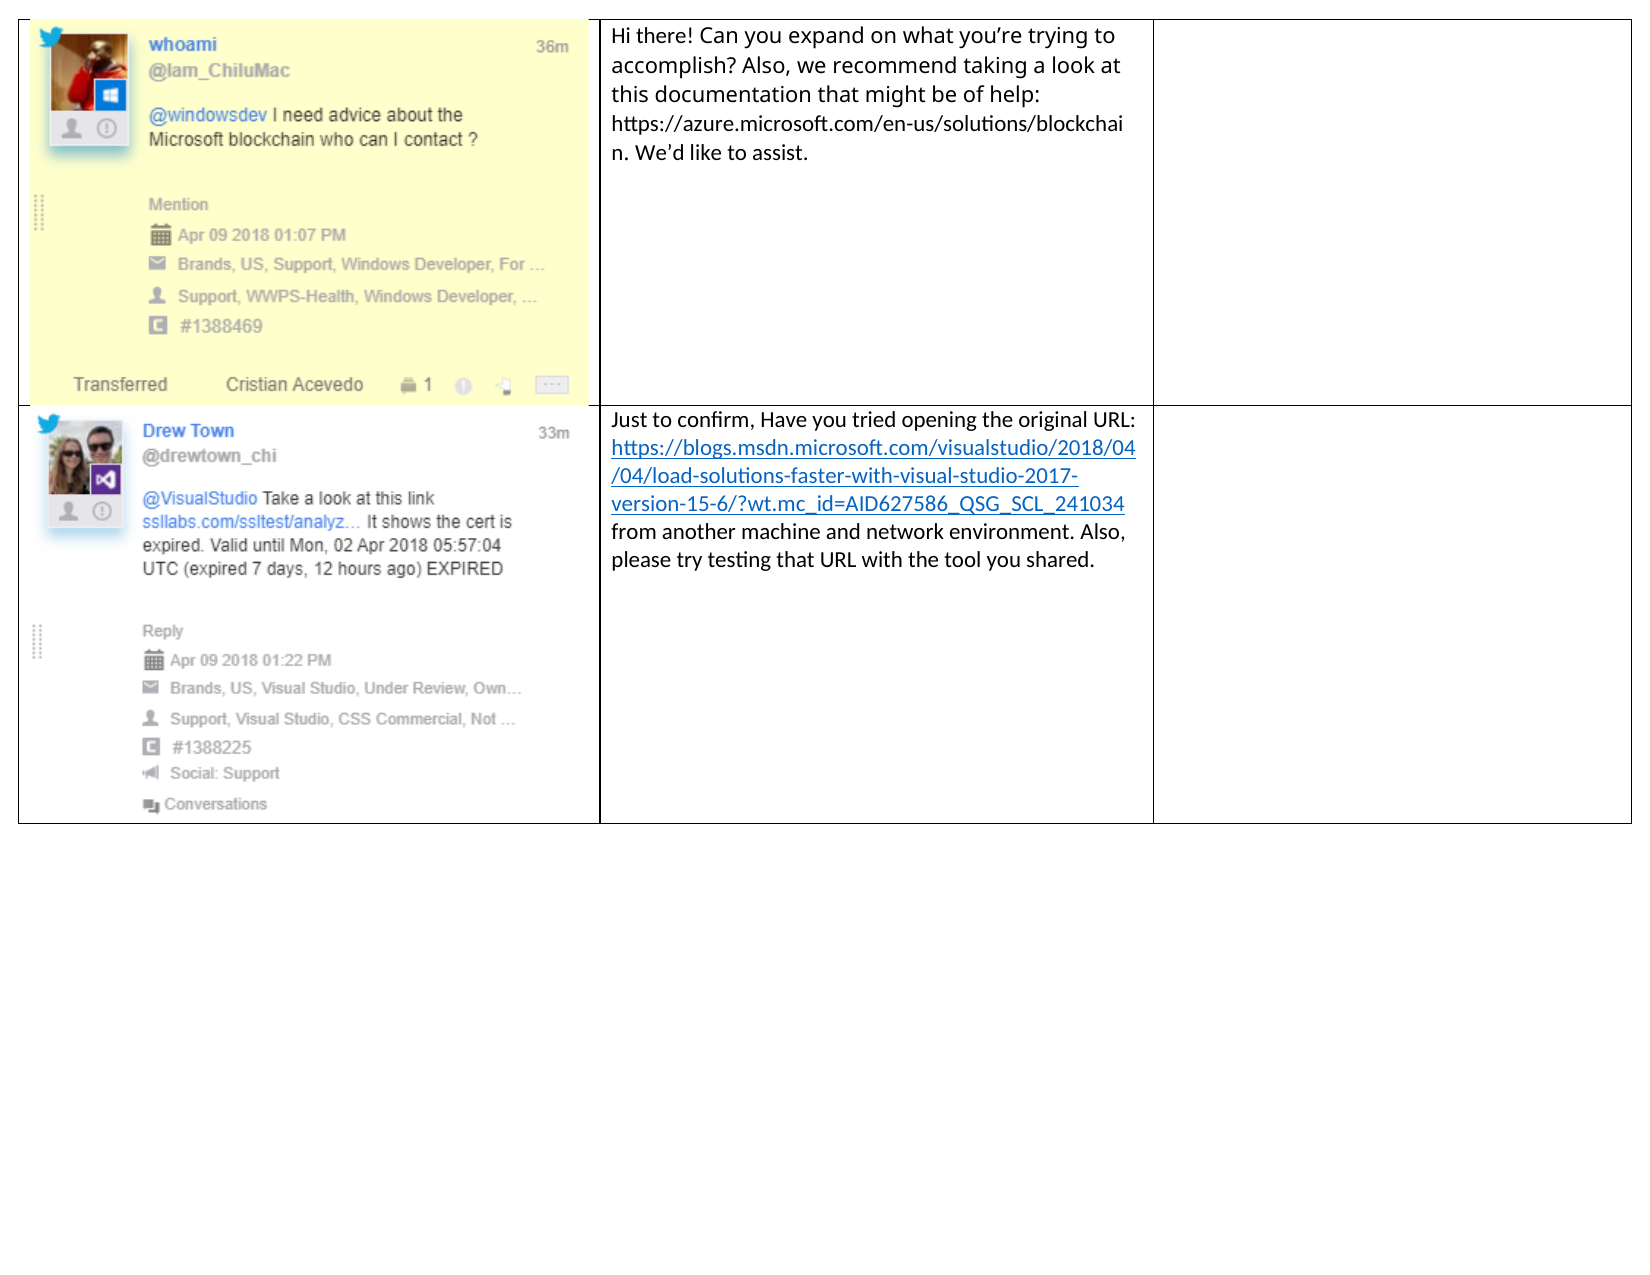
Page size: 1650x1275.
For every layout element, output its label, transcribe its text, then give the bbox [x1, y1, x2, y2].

table_cell [1154, 406, 1631, 822]
table_cell [589, 20, 599, 404]
table_cell [19, 406, 30, 822]
table_cell Just to confirm, Have you tried opening the original URL: https://blogs.msdn.microsoft.com/visualstudio/2018/04/04/load-solutions-faster-with-visual-studio-2017-version-15-6/?wt.mc_id=AID627586_QSG_SCL_241034 from another machine and network environment. Also, please try testing that URL with the tool you shared. [601, 406, 1153, 822]
table_cell [19, 20, 30, 404]
picture [30, 19, 589, 823]
table_cell [589, 406, 599, 822]
table_cell Hi there! Can you expand on what you’re trying to accomplish? Also, we recommend taking a look at this documentation that might be of help: https://azure.microsoft.com/en-us/solutions/blockchain. We’d like to assist. [601, 20, 1153, 404]
table_cell [1154, 20, 1631, 404]
